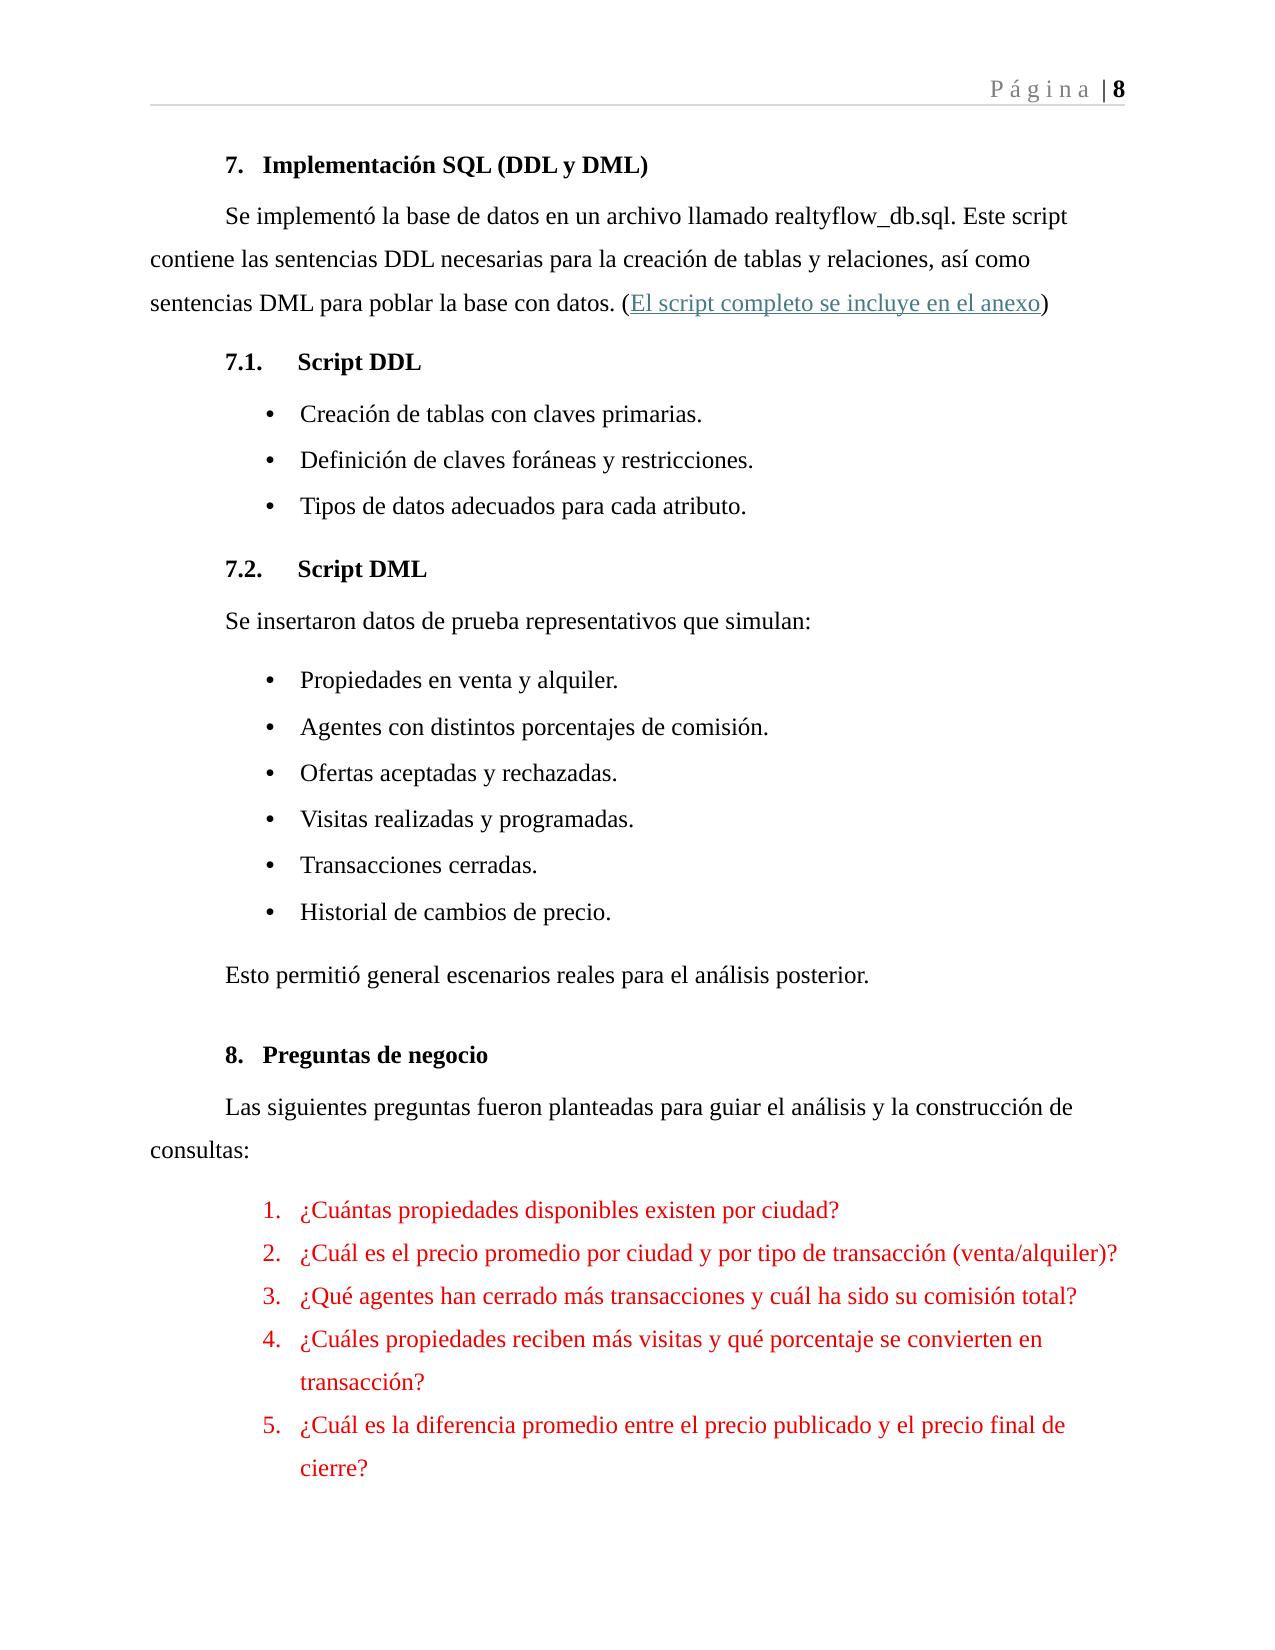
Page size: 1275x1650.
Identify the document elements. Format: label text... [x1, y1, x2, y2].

list Agentes con distintos porcentajes de comisión. [262, 712, 1125, 743]
subtitle Script DDL [225, 347, 1125, 376]
list Historial de cambios de precio. [262, 897, 1125, 928]
list Propiedades en venta y alquiler. [262, 666, 1125, 696]
list ¿Cuál es el precio promedio por ciudad y por tipo de transacción (venta/alquiler)? [262, 1238, 1125, 1267]
list ¿Cuál es la diferencia promedio entre el precio publicado y el precio final de cierre? [262, 1410, 1125, 1482]
list Ofertas aceptadas y rechazadas. [262, 758, 1125, 789]
text Esto permitió general escenarios reales para el análisis posterior. [150, 960, 1125, 988]
text Se insertaron datos de prueba representativos que simulan: [150, 606, 1125, 634]
list Tipos de datos adecuados para cada atributo. [262, 491, 1125, 522]
subtitle Script DML [225, 554, 1125, 583]
list ¿Cuáles propiedades reciben más visitas y qué porcentaje se convierten en transacción? [262, 1324, 1125, 1396]
list Visitas realizadas y programadas. [262, 804, 1125, 835]
subtitle Implementación SQL (DDL y DML) [225, 150, 1125, 179]
list Definición de claves foráneas y restricciones. [262, 445, 1125, 476]
list Creación de tablas con claves primarias. [262, 399, 1125, 430]
list ¿Qué agentes han cerrado más transacciones y cuál ha sido su comisión total? [262, 1281, 1125, 1310]
list ¿Cuántas propiedades disponibles existen por ciudad? [262, 1195, 1125, 1223]
subtitle Preguntas de negocio [225, 1040, 1125, 1069]
text Se implementó la base de datos en un archivo llamado realtyflow_db.sql. Este script contiene las sentencias DDL necesarias para la creación de tablas y relaciones, así como sentencias DML para poblar la base con datos. (El script completo se incluye en el anexo) [150, 201, 1125, 316]
text Las siguientes preguntas fueron planteadas para guiar el análisis y la construcción de consultas: [150, 1092, 1125, 1164]
list Transacciones cerradas. [262, 851, 1125, 881]
